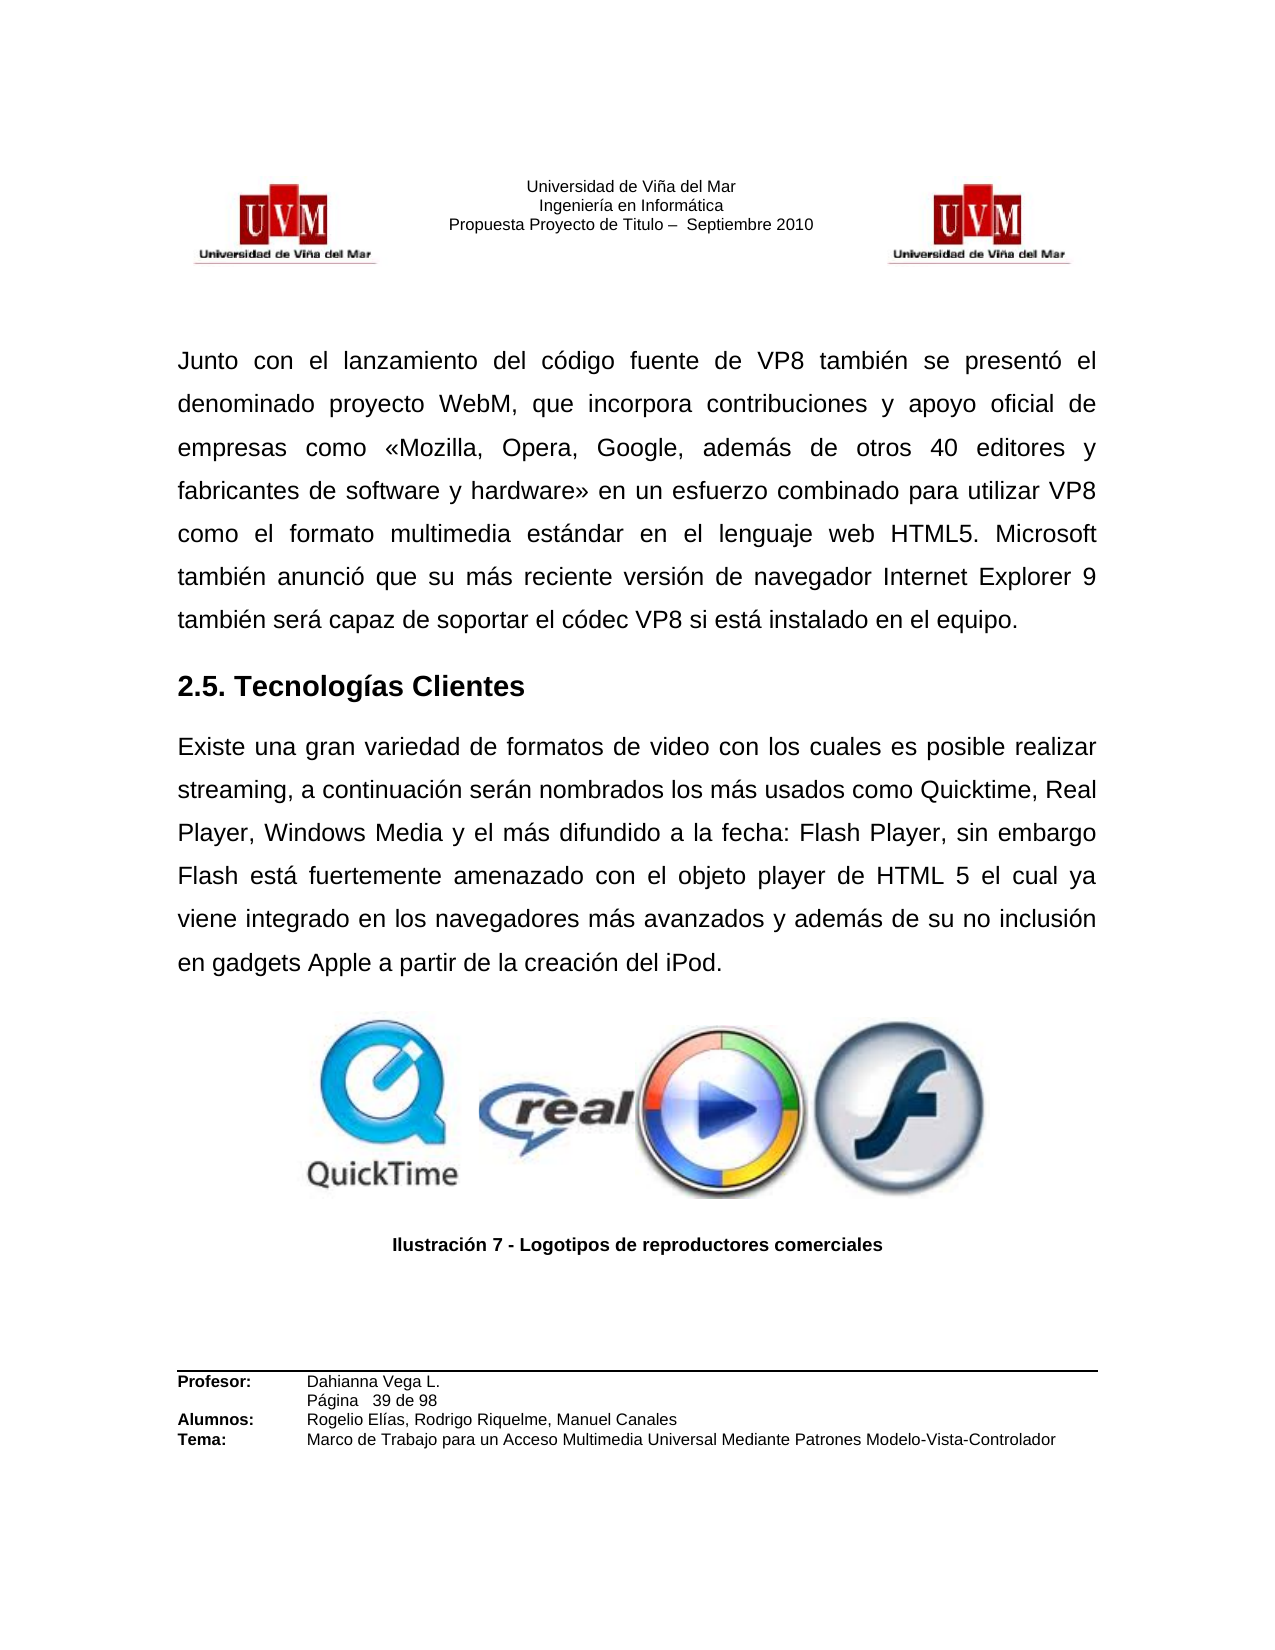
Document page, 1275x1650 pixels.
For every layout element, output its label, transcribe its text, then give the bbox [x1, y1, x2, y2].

picture [177, 176, 390, 267]
picture [285, 1011, 990, 1199]
text Junto con el lanzamiento del código fuente de VP8 también se presentó el denominado proyecto WebM, que incorpora contribuciones y apoyo oficial de empresas como «Mozilla, Opera, Google, además de otros 40 editores y fabricantes de software y hardware» en un esfuerzo combinado para utilizar VP8 como el formato multimedia estándar en el lenguaje web HTML5. Microsoft también anunció que su más reciente versión de navegador Internet Explorer 9 también será capaz de soportar el códec VP8 si está instalado en el equipo. [177, 346, 1098, 634]
text Existe una gran variedad de formatos de video con los cuales es posible realizar streaming, a continuación serán nombrados los más usados como Quicktime, Real Player, Windows Media y el más difundido a la fecha: Flash Player, sin embargo Flash está fuertemente amenazado con el objeto player de HTML 5 el cual ya viene integrado en los navegadores más avanzados y además de su no inclusión en gadgets Apple a partir de la creación del iPod. [177, 732, 1098, 976]
text Ilustración 7 - Logotipos de reproductores comerciales [177, 1234, 1098, 1256]
picture [871, 176, 1084, 267]
subtitle 2.5. Tecnologías Clientes [177, 669, 1098, 703]
